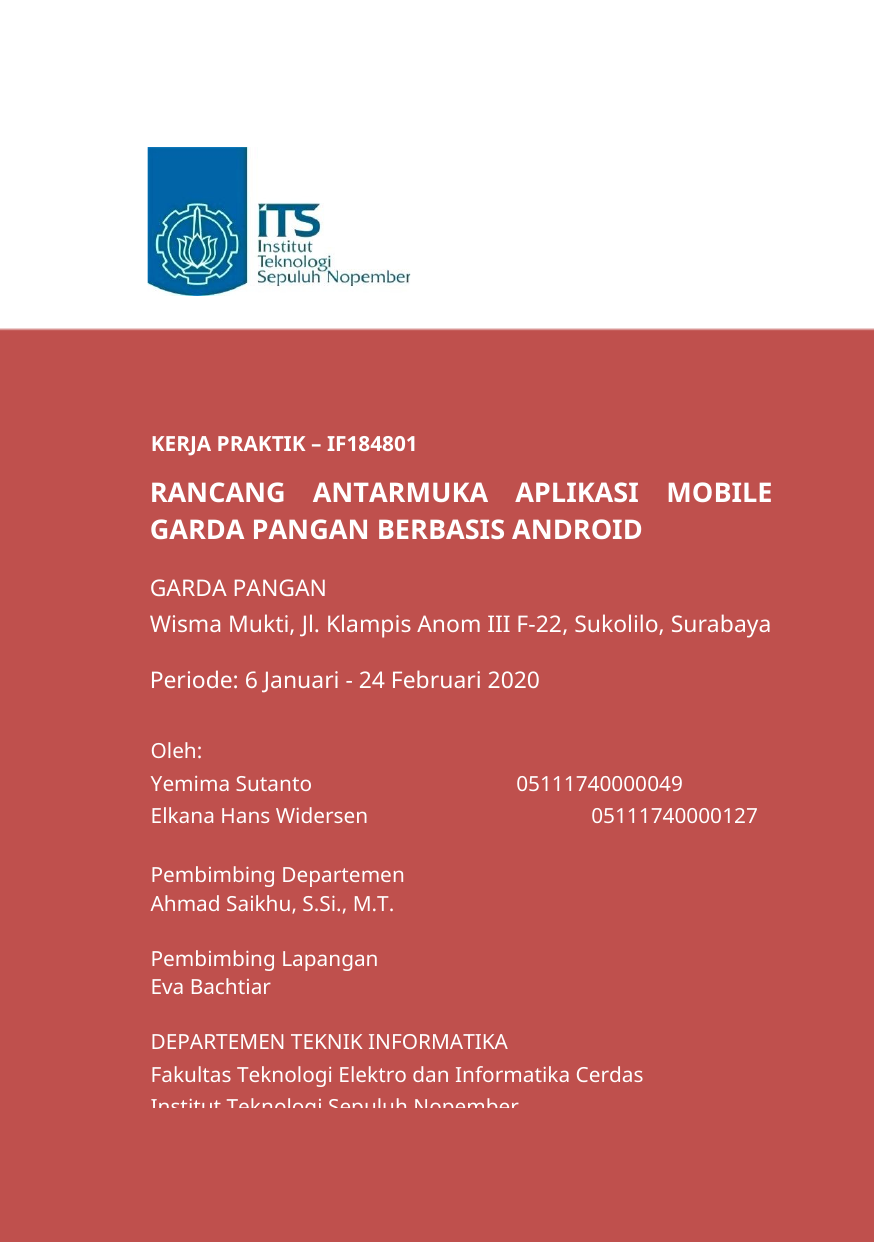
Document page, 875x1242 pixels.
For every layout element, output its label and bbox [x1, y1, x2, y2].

picture [174, 224, 190, 236]
picture [222, 269, 229, 276]
picture [0, 324, 874, 1242]
picture [147, 147, 411, 296]
picture [163, 258, 169, 273]
picture [171, 221, 180, 231]
picture [156, 237, 164, 257]
picture [228, 240, 238, 268]
picture [226, 217, 238, 238]
